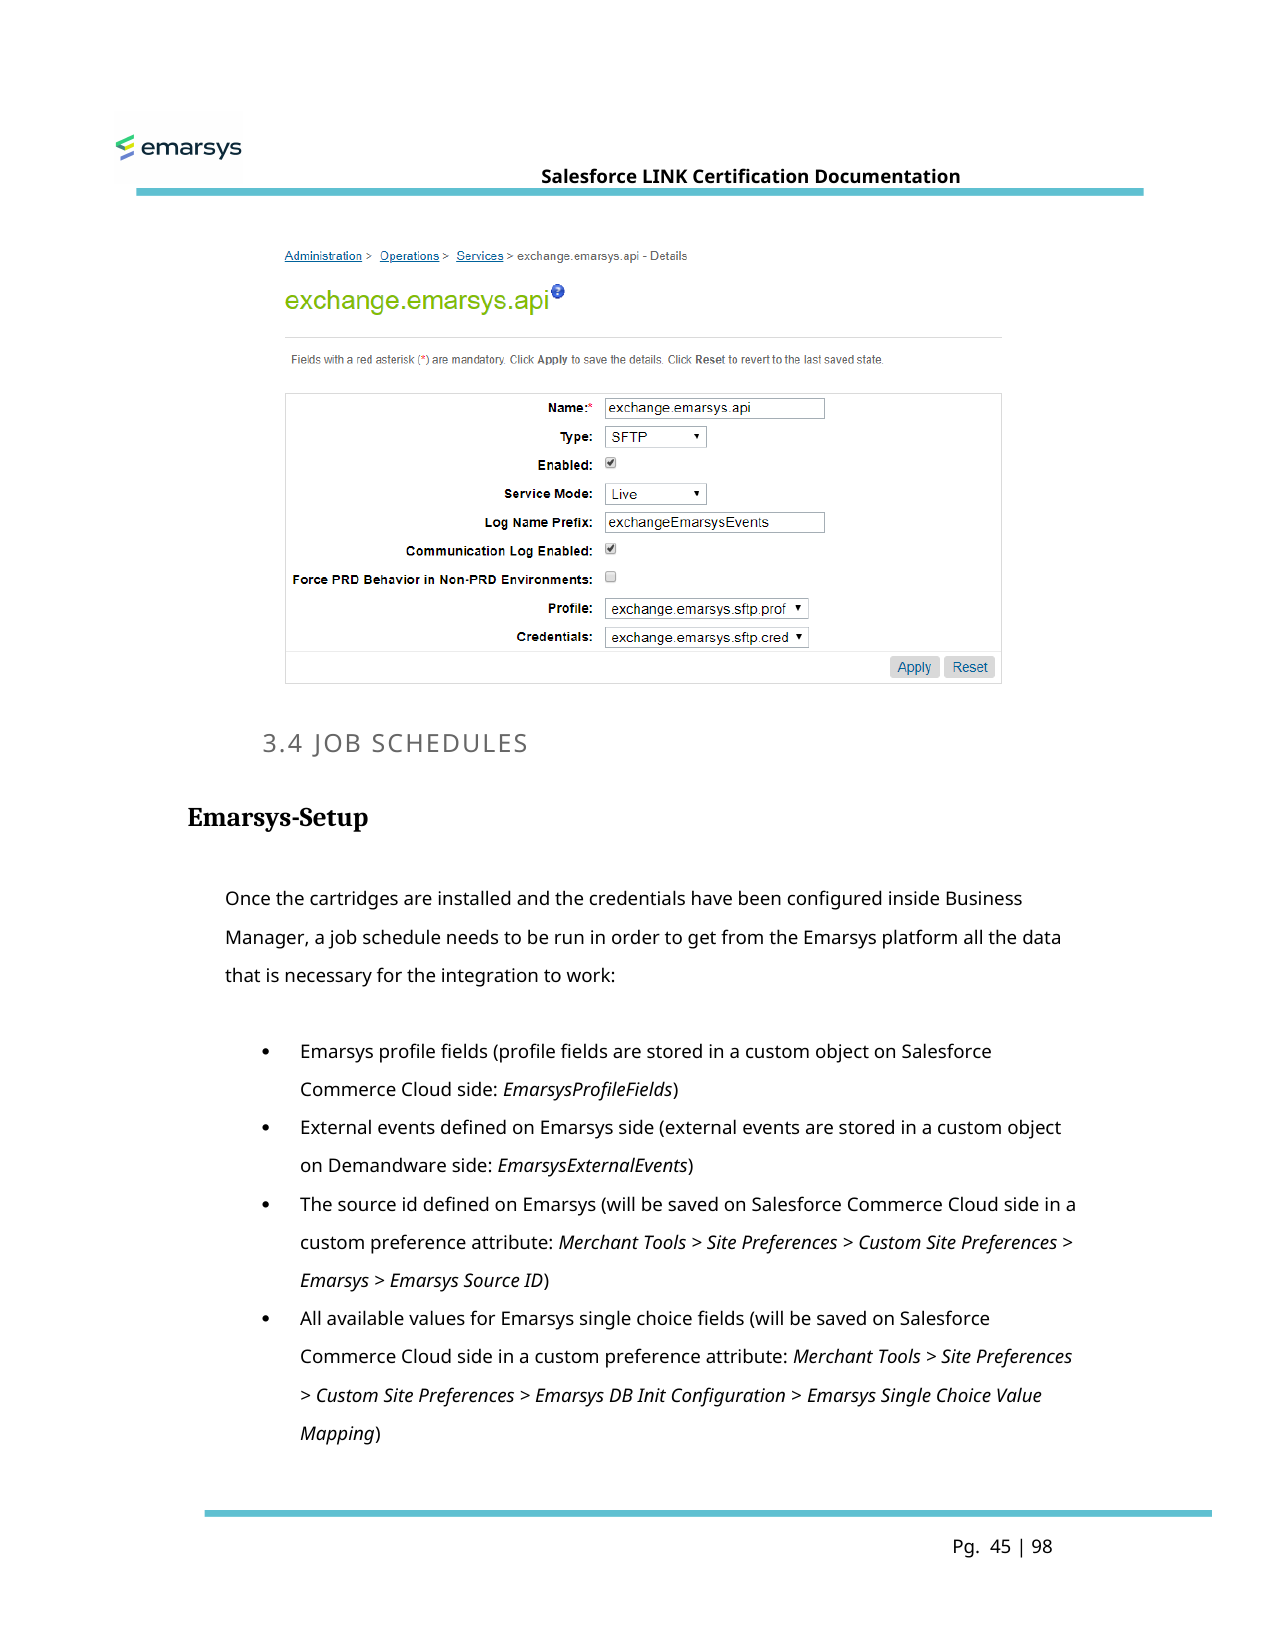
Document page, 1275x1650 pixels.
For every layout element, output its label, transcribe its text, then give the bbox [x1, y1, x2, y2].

subtitle Job Schedules [262, 726, 1087, 759]
picture [204, 1510, 1212, 1517]
picture [136, 188, 1144, 196]
list Emarsys profile fields (profile fields are stored in a custom object on Salesforce Commerce Cloud side: EmarsysProfileFields) [262, 1038, 1087, 1102]
list External events defined on Emarsys side (external events are stored in a custom object on Demandware side: EmarsysExternalEvents) [262, 1114, 1087, 1178]
picture [113, 111, 244, 184]
list All available values for Emarsys single choice fields (will be saved on Salesforce Commerce Cloud side in a custom preference attribute: Merchant Tools > Site Preferences > Custom Site Preferences > Emarsys DB Init Configuration > Emarsys Single Choice Value Mapping) [262, 1306, 1087, 1446]
list The source id defined on Emarsys (will be saved on Salesforce Commerce Cloud side in a custom preference attribute: Merchant Tools > Site Preferences > Custom Site Preferences > Emarsys > Emarsys Source ID) [262, 1191, 1087, 1293]
subtitle Emarsys-Setup [187, 802, 1087, 833]
text Once the cartridges are installed and the credentials have been configured inside Business Manager, a job schedule needs to be run in order to get from the Emarsys platform all the data that is necessary for the integration to work: [225, 886, 1087, 988]
picture [272, 243, 1003, 688]
